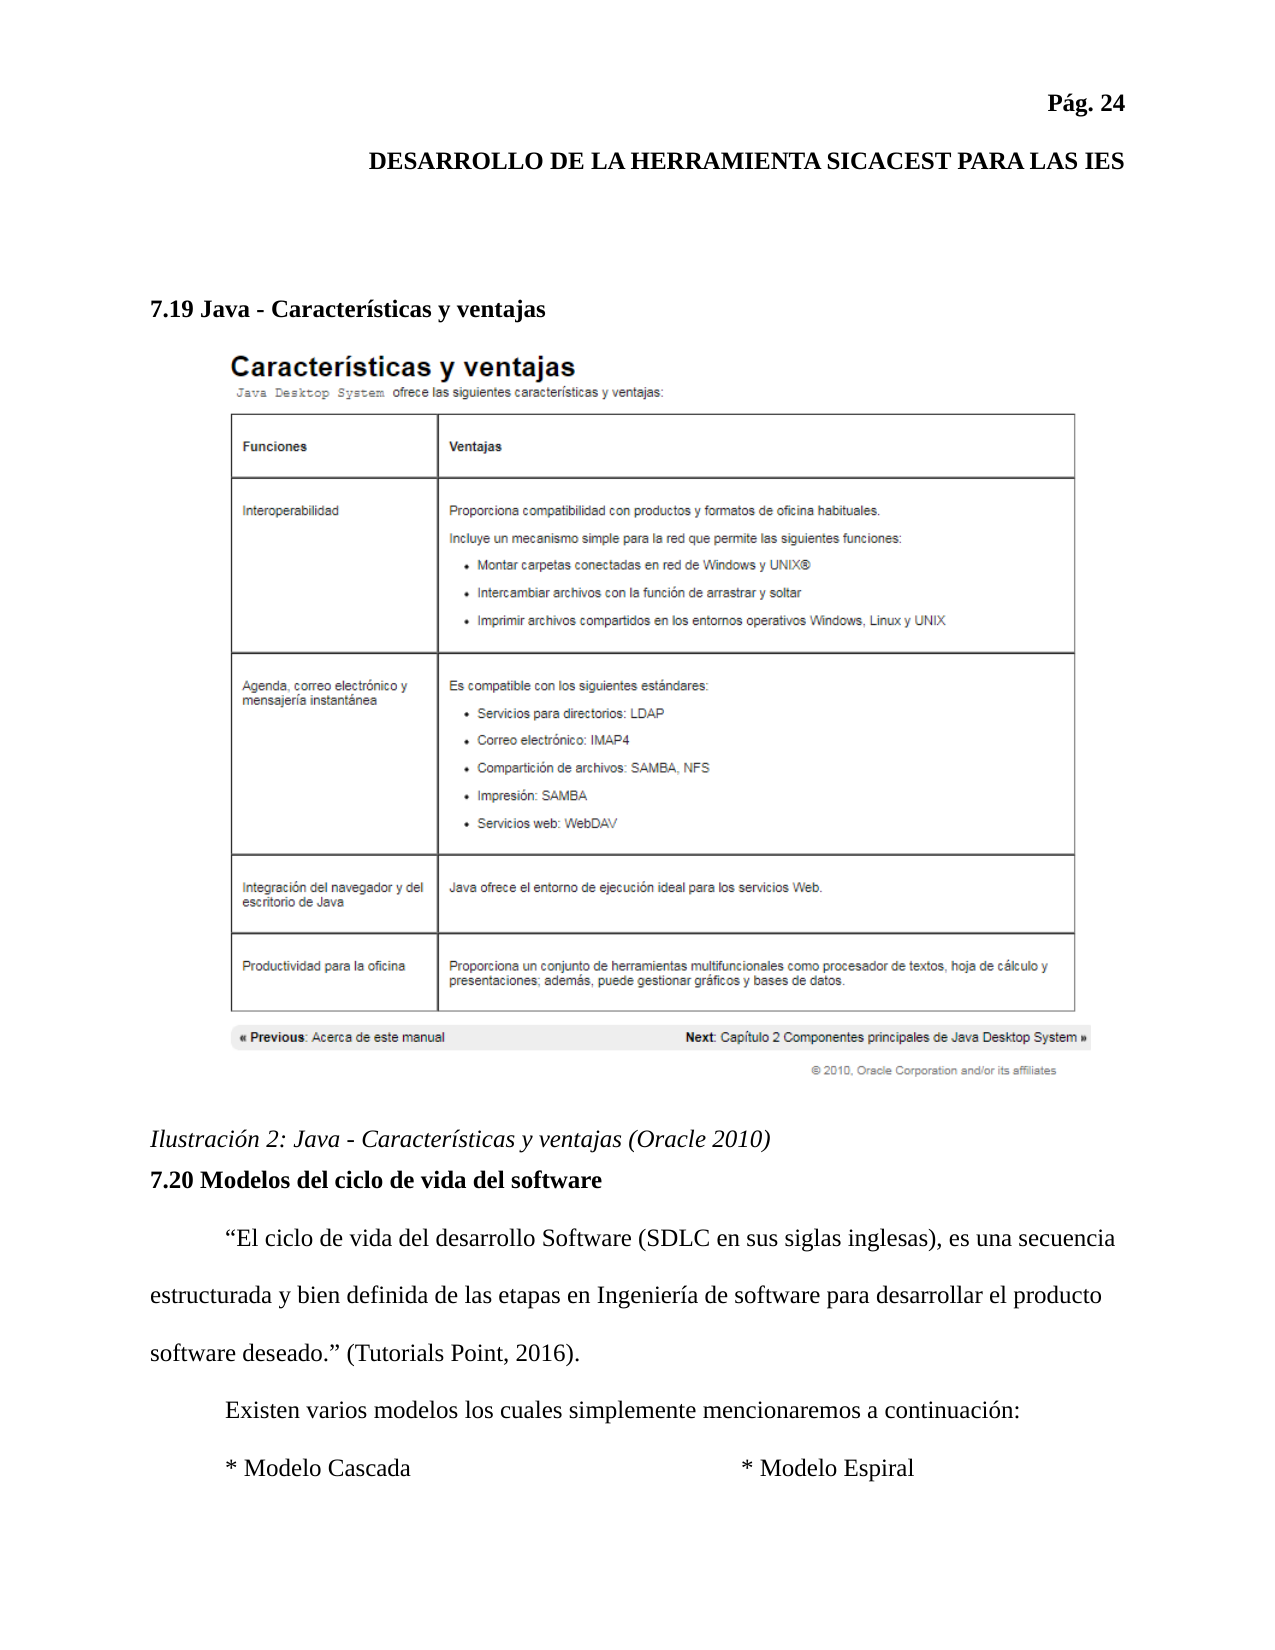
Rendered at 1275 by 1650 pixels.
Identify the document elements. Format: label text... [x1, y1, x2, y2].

text Ilustración 2: Java - Características y ventajas (Oracle 2010) [150, 1124, 1125, 1153]
subtitle 7.19 Java - Características y ventajas [150, 294, 1125, 323]
text Existen varios modelos los cuales simplemente mencionaremos a continuación: [150, 1395, 1125, 1424]
subtitle 7.20 Modelos del ciclo de vida del software [150, 1165, 1125, 1194]
picture [225, 351, 1091, 1083]
text “El ciclo de vida del desarrollo Software (SDLC en sus siglas inglesas), es una secuencia estructurada y bien definida de las etapas en Ingeniería de software para desarrollar el producto software deseado.” (Tutorials Point, 2016). [150, 1223, 1125, 1367]
text * Modelo Cascada * Modelo Espiral [150, 1453, 1125, 1482]
